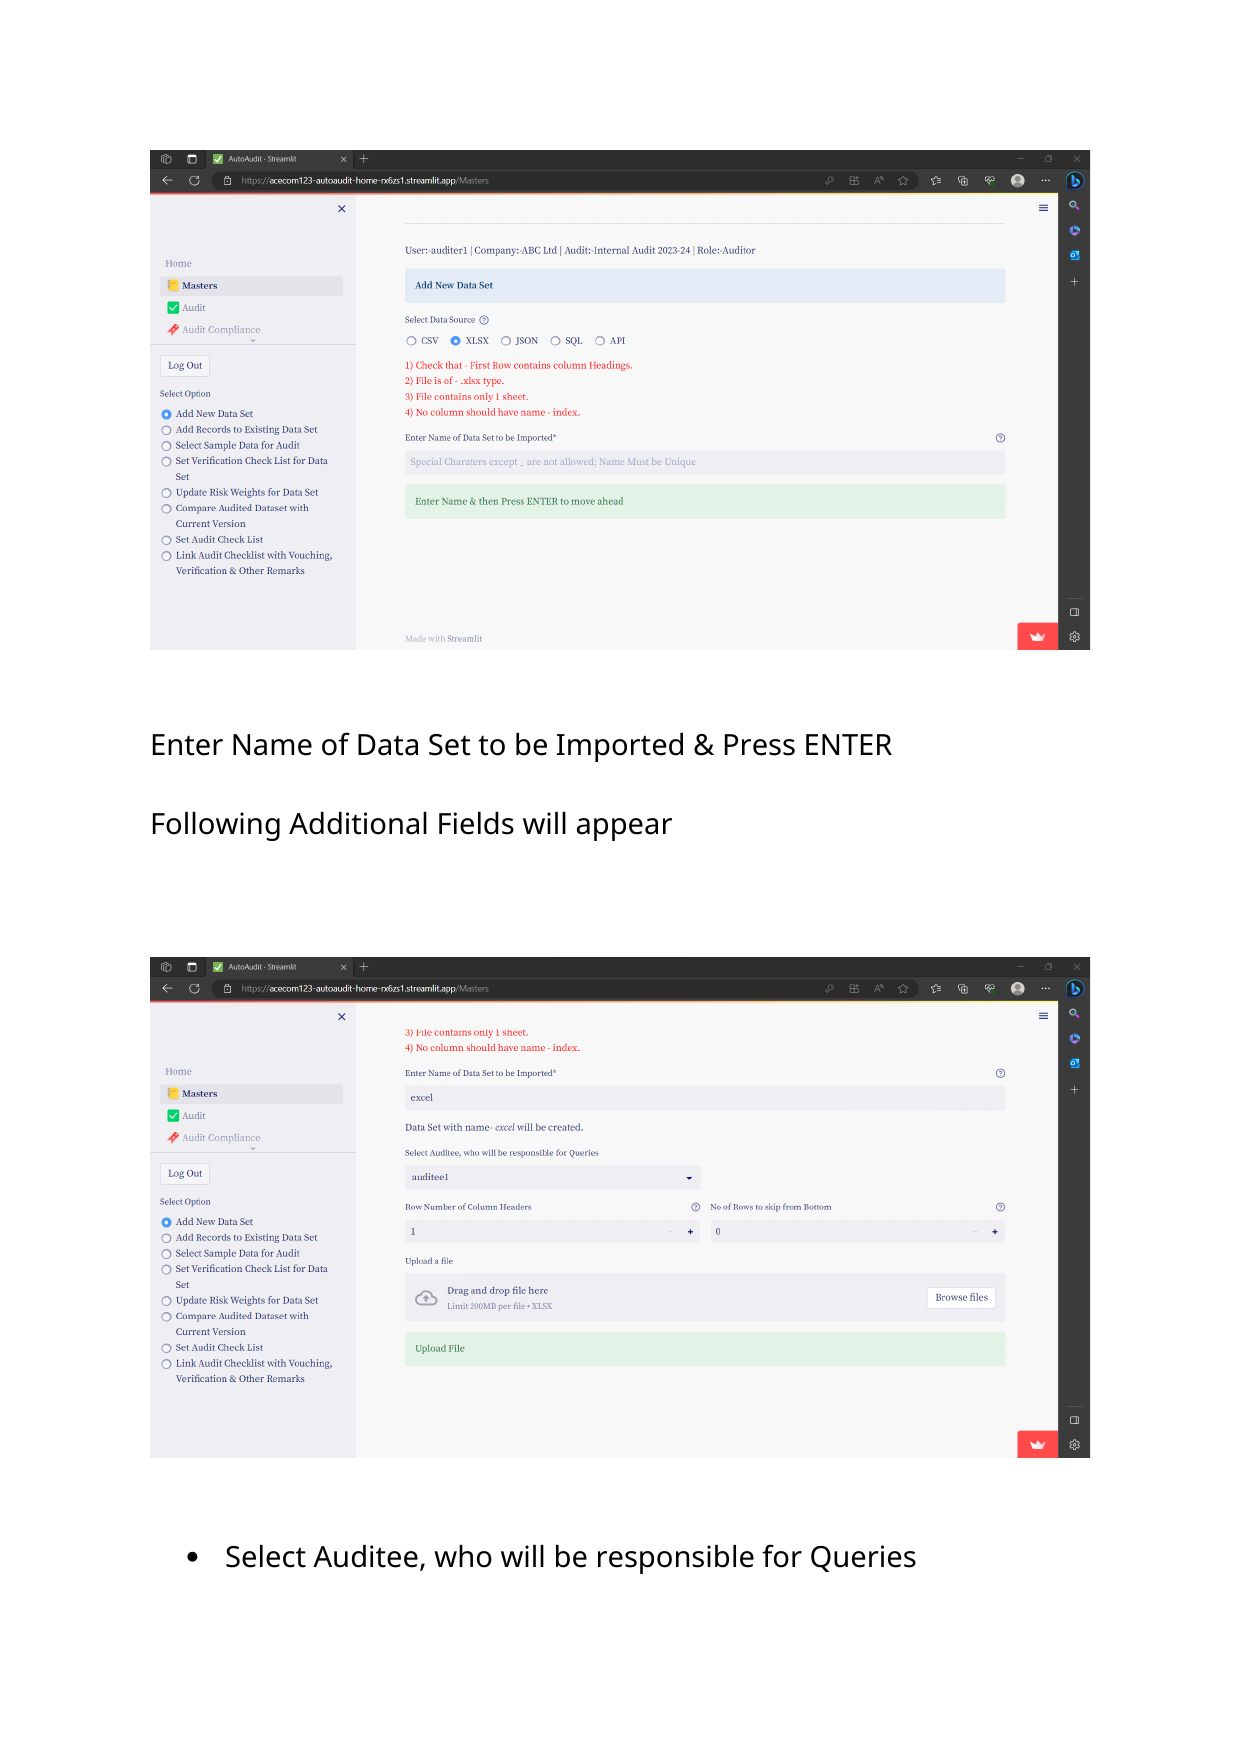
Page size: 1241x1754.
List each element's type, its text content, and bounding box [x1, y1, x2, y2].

picture [150, 957, 1091, 1458]
text Enter Name of Data Set to be Imported & Press ENTER [150, 724, 1090, 764]
list Select Auditee, who will be responsible for Queries [187, 1536, 1090, 1576]
text Following Additional Fields will appear [150, 803, 1090, 843]
picture [150, 150, 1091, 650]
